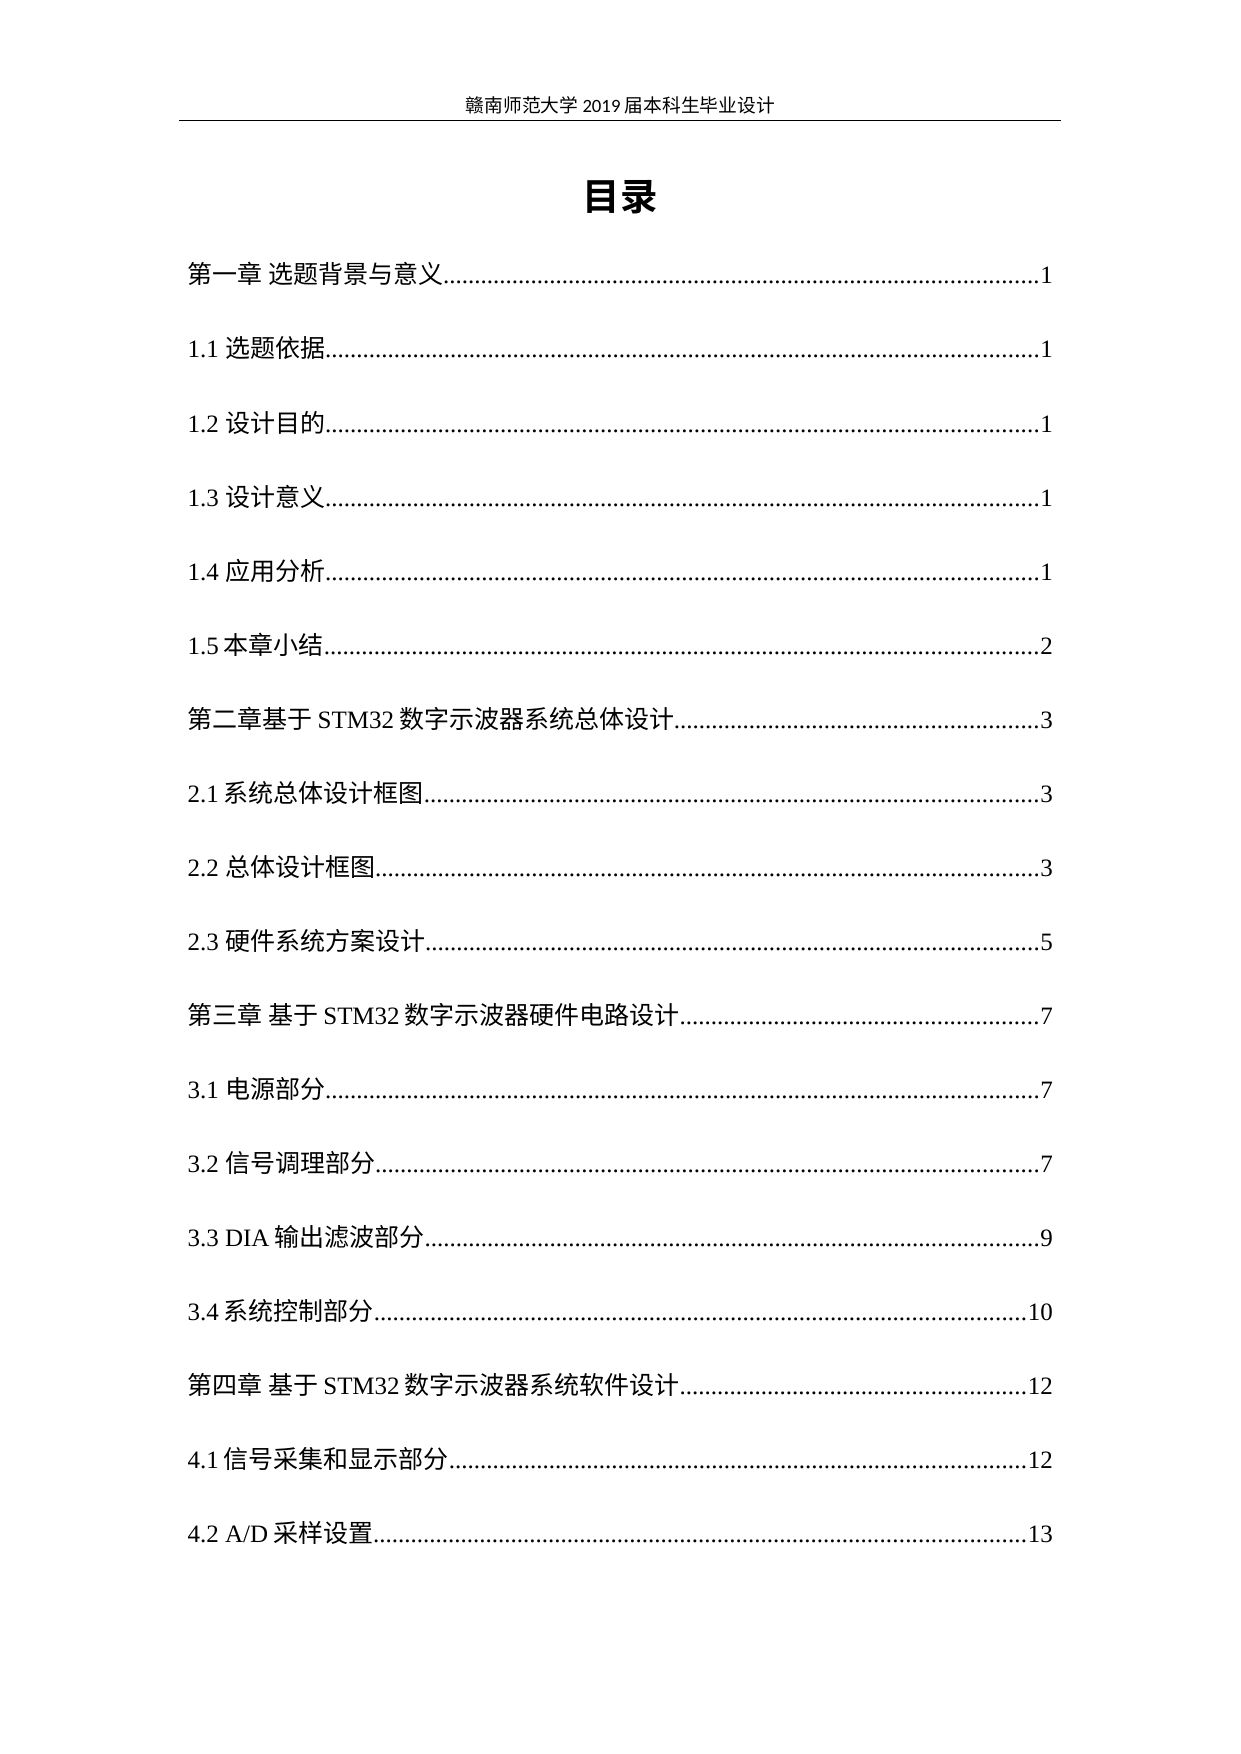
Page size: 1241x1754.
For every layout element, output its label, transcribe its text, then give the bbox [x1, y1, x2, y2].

text 12 [187, 1426, 1053, 1491]
text 1 [187, 241, 1053, 306]
text 13 [187, 1499, 1053, 1564]
text 7 [187, 1055, 1053, 1120]
text 3 [187, 759, 1053, 824]
text 1 [187, 537, 1053, 602]
text 12 [187, 1351, 1053, 1416]
text 7 [187, 1129, 1053, 1194]
text 1 [187, 314, 1053, 379]
text 2 [187, 611, 1053, 676]
text 10 [187, 1277, 1053, 1342]
text 第三章 7 [187, 981, 1053, 1046]
text 9 [187, 1203, 1053, 1268]
text 3 [187, 833, 1053, 898]
text 1 [187, 389, 1053, 454]
text 3 [187, 685, 1053, 750]
text 5 [187, 907, 1053, 972]
text 目录 [187, 162, 1053, 227]
text 1 [187, 463, 1053, 528]
